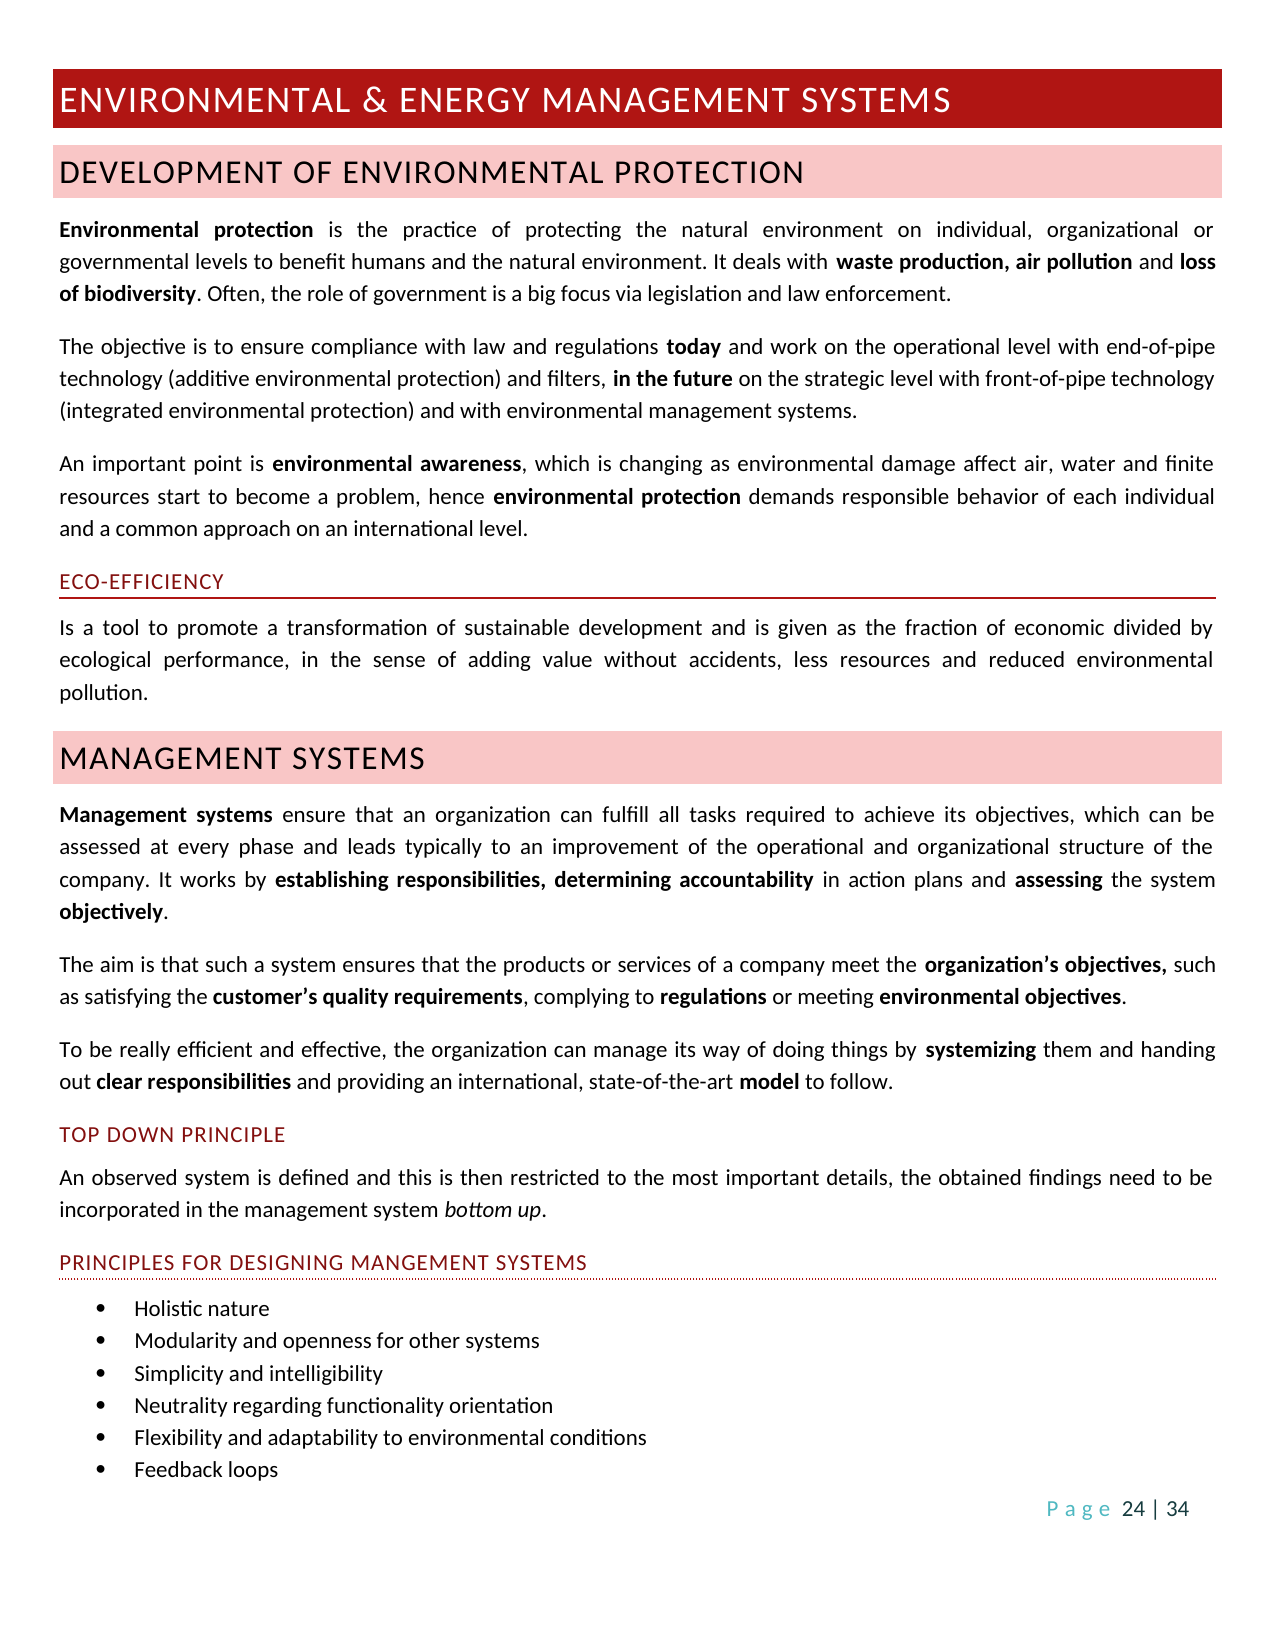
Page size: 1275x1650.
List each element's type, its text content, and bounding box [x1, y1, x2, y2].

text An important point is environmental awareness, which is changing as environmental damage affect air, water and finite resources start to become a problem, hence environmental protection demands responsible behavior of each individual and a common approach on an international level. [59, 449, 1216, 542]
text To be really efficient and effective, the organization can manage its way of doing things by systemizing them and handing out clear responsibilities and providing an international, state-of-the-art model to follow. [59, 1035, 1216, 1095]
text The aim is that such a system ensures that the products or services of a company meet the organization’s objectives, such as satisfying the customer’s quality requirements, complying to regulations or meeting environmental objectives. [59, 950, 1216, 1010]
text Is a tool to promote a transformation of sustainable development and is given as the fraction of economic divided by ecological performance, in the sense of adding value without accidents, less resources and reduced environmental pollution. [59, 613, 1216, 706]
list Feedback loops [97, 1455, 1216, 1483]
subtitle Principles for designing mangement systems [59, 1248, 1216, 1280]
text An observed system is defined and this is then restricted to the most important details, the obtained findings need to be incorporated in the management system bottom up. [59, 1163, 1216, 1223]
list Modularity and openness for other systems [97, 1327, 1216, 1354]
list Simplicity and intelligibility [97, 1359, 1216, 1387]
text The objective is to ensure compliance with law and regulations today and work on the operational level with end-of-pipe technology (additive environmental protection) and filters, in the future on the strategic level with front-of-pipe technology (integrated environmental protection) and with environmental management systems. [59, 332, 1216, 424]
text Environmental protection is the practice of protecting the natural environment on individual, organizational or governmental levels to benefit humans and the natural environment. It deals with waste production, air pollution and loss of biodiversity. Often, the role of government is a big focus via legislation and law enforcement. [59, 215, 1216, 307]
subtitle Environmental & Energy Management Systems [59, 76, 1216, 122]
list Neutrality regarding functionality orientation [97, 1391, 1216, 1419]
subtitle Eco-Efficiency [59, 567, 1216, 597]
text Management systems ensure that an organization can fulfill all tasks required to achieve its objectives, which can be assessed at every phase and leads typically to an improvement of the operational and organizational structure of the company. It works by establishing responsibilities, determining accountability in action plans and assessing the system objectively. [59, 800, 1216, 925]
list Flexibility and adaptability to environmental conditions [97, 1423, 1216, 1451]
list Holistic nature [97, 1294, 1216, 1322]
subtitle management Systems [59, 737, 1216, 778]
subtitle Top Down principle [59, 1120, 1216, 1148]
subtitle Development of environmental protection [59, 151, 1216, 192]
